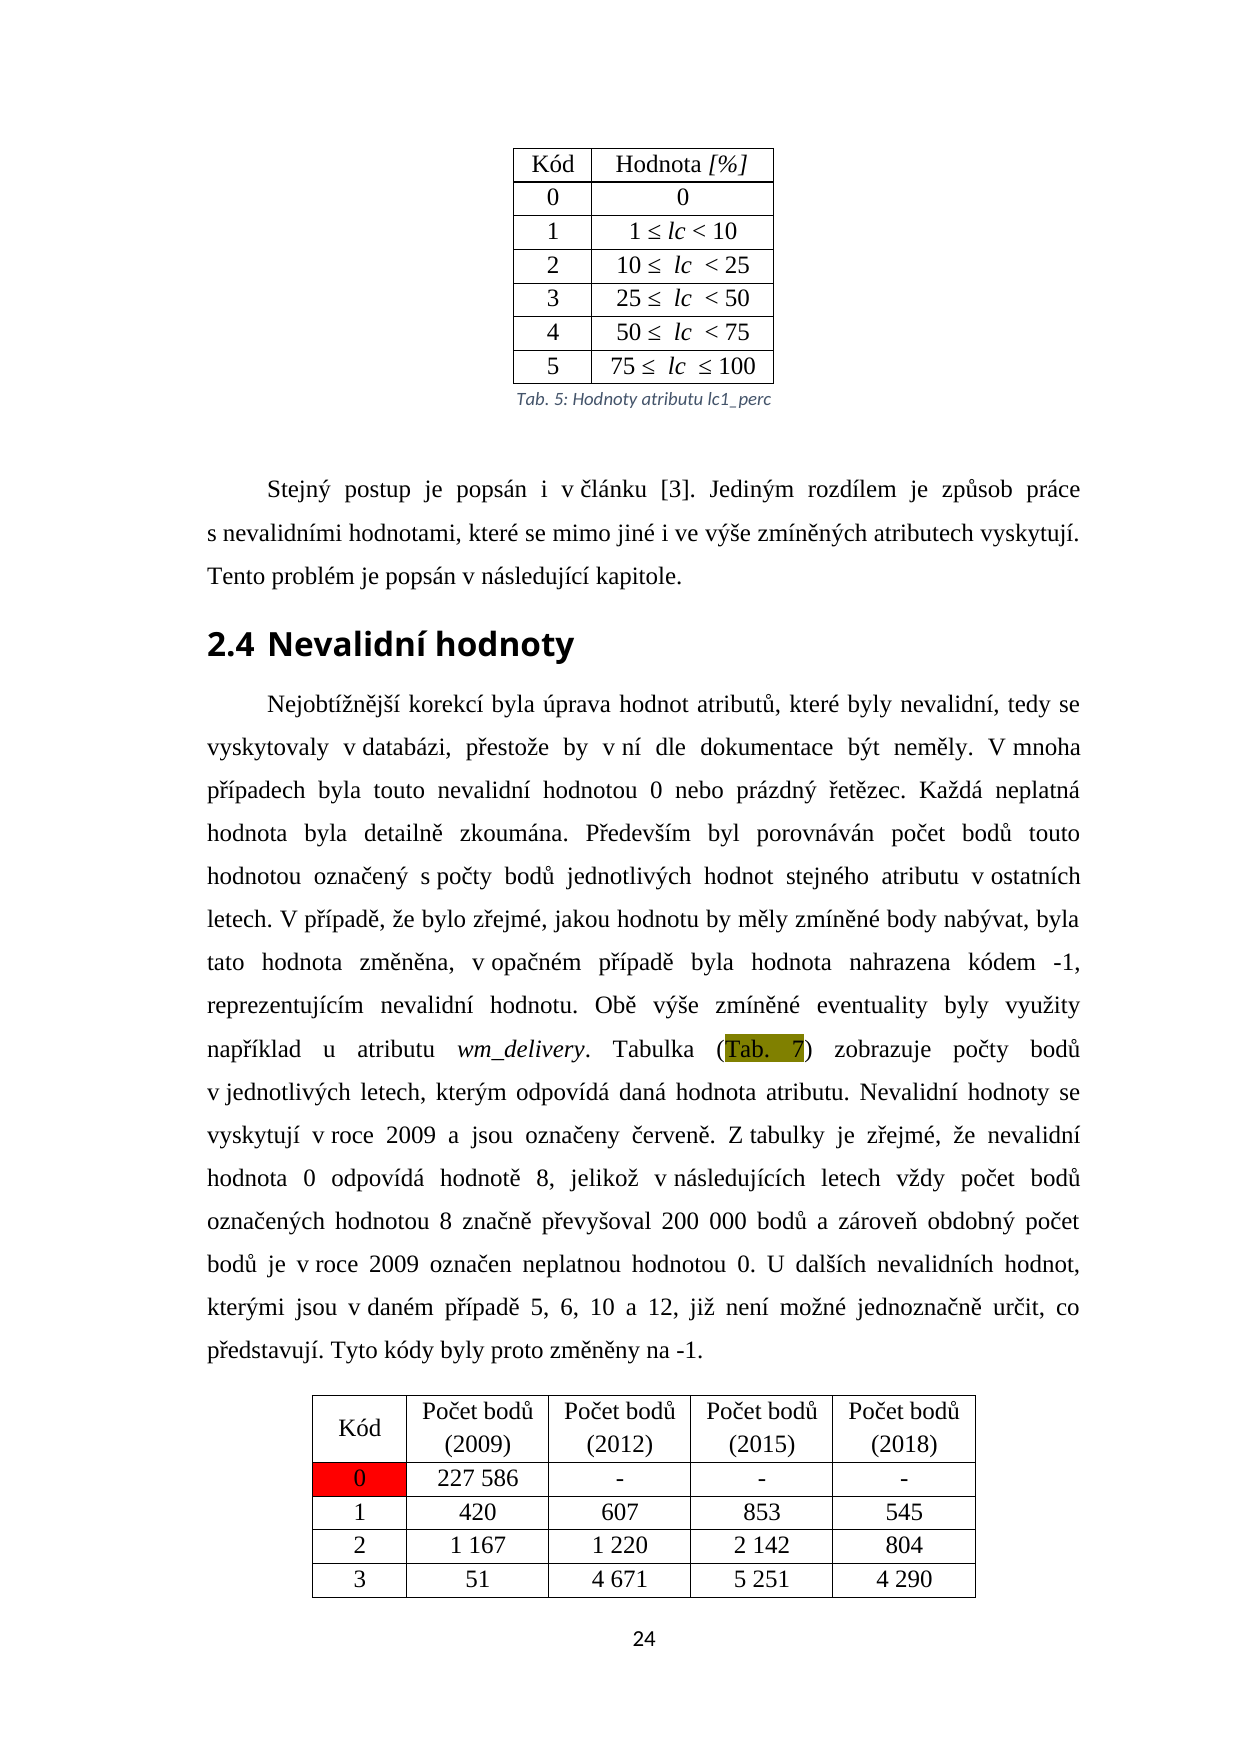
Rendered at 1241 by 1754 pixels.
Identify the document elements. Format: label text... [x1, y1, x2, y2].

table_cell 1 [313, 1497, 406, 1529]
table_cell 1 [514, 216, 591, 249]
table_cell 227 586 [407, 1463, 548, 1496]
table_cell 51 [407, 1564, 548, 1597]
subtitle Nevalidní hodnoty [207, 621, 1081, 666]
table_cell 2 [313, 1530, 406, 1563]
table_cell 0 [514, 183, 591, 215]
table_cell 2 142 [691, 1530, 832, 1563]
table_cell 804 [833, 1530, 975, 1563]
table_cell 0 [592, 183, 773, 215]
table_cell 853 [691, 1497, 832, 1529]
text Tab. 5: Hodnoty atributu lc1_perc [516, 387, 773, 410]
table_header Počet bodů (2012) [549, 1396, 690, 1462]
table_cell 2 [514, 250, 591, 282]
table_cell 0 [313, 1463, 406, 1496]
table_cell 5 251 [691, 1564, 832, 1597]
table_cell 50 ≤ lc < 75 [592, 317, 773, 350]
table_cell 1 167 [407, 1530, 548, 1563]
table_header Hodnota [%] [592, 149, 773, 181]
text Nejobtížnější korekcí byla úprava hodnot atributů, které byly nevalidní, tedy se vyskytovaly v databázi, přestože by v ní dle dokumentace být neměly. V mnoha případech byla touto nevalidní hodnotou 0 nebo prázdný řetězec. Každá neplatná hodnota byla detailně zkoumána. Především byl porovnáván počet bodů touto hodnotou označený s počty bodů jednotlivých hodnot stejného atributu v ostatních letech. V případě, že bylo zřejmé, jakou hodnotu by měly zmíněné body nabývat, byla tato hodnota změněna, v opačném případě byla hodnota nahrazena kódem -1, reprezentujícím nevalidní hodnotu. Obě výše zmíněné eventuality byly využity například u atributu wm_delivery. Tabulka (Tab. 7) zobrazuje počty bodů v jednotlivých letech, kterým odpovídá daná hodnota atributu. Nevalidní hodnoty se vyskytují v roce 2009 a jsou označeny červeně. Z tabulky je zřejmé, že nevalidní hodnota 0 odpovídá hodnotě 8, jelikož v následujících letech vždy počet bodů označených hodnotou 8 značně převyšoval 200 000 bodů a zároveň obdobný počet bodů je v roce 2009 označen neplatnou hodnotou 0. U dalších nevalidních hodnot, kterými jsou v daném případě 5, 6, 10 a 12, již není možné jednoznačně určit, co představují. Tyto kódy byly proto změněny na -1. [207, 689, 1081, 1364]
table_header Počet bodů (2009) [407, 1396, 548, 1462]
table_cell 4 290 [833, 1564, 975, 1597]
table_cell 5 [514, 351, 591, 383]
table_cell 25 ≤ lc < 50 [592, 284, 773, 316]
table_cell 607 [549, 1497, 690, 1529]
table_cell 1 220 [549, 1530, 690, 1563]
table_cell 1 ≤ lc < 10 [592, 216, 773, 249]
table_cell 4 [514, 317, 591, 350]
text Stejný postup je popsán i v článku [3]. Jediným rozdílem je způsob práce s nevalidními hodnotami, které se mimo jiné i ve výše zmíněných atributech vyskytují. Tento problém je popsán v následující kapitole. [207, 474, 1081, 589]
table_header Počet bodů (2015) [691, 1396, 832, 1462]
table_header Počet bodů (2018) [833, 1396, 975, 1462]
table_cell 4 671 [549, 1564, 690, 1597]
table_cell - [549, 1463, 690, 1496]
table_cell 3 [514, 284, 591, 316]
table_cell - [691, 1463, 832, 1496]
table_cell 3 [313, 1564, 406, 1597]
table_header Kód [514, 149, 591, 181]
table_cell 420 [407, 1497, 548, 1529]
table_cell 545 [833, 1497, 975, 1529]
table_header Kód [313, 1396, 406, 1462]
table_cell 75 ≤ lc ≤ 100 [592, 351, 773, 383]
table_cell - [833, 1463, 975, 1496]
table_cell 10 ≤ lc < 25 [592, 250, 773, 282]
